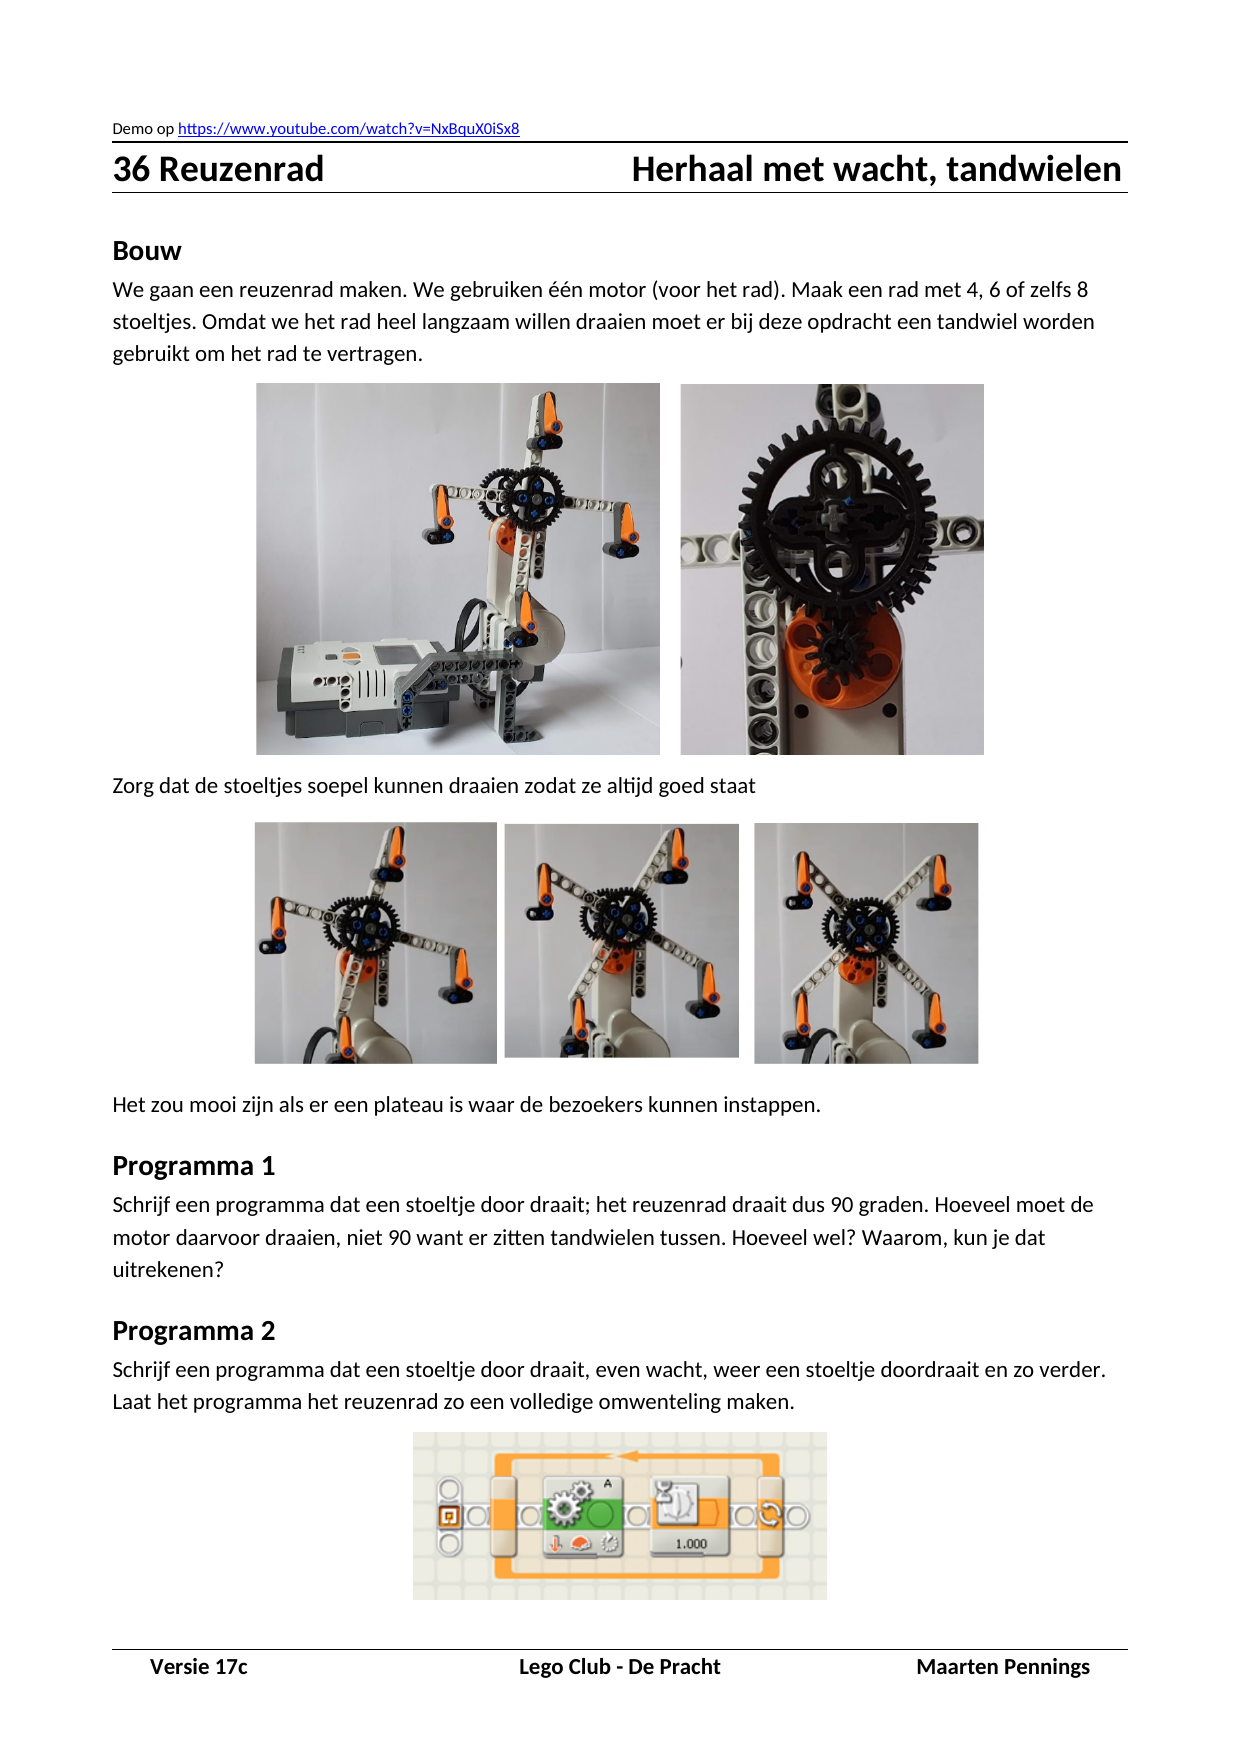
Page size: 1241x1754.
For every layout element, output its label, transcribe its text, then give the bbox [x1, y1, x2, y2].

text Schrijf een programma dat een stoeltje door draait; het reuzenrad draait dus 90 graden. Hoeveel moet de motor daarvoor draaien, niet 90 want er zitten tandwielen tussen. Hoeveel wel? Waarom, kun je dat uitrekenen? [112, 1191, 1128, 1283]
picture [256, 383, 660, 755]
text Zorg dat de stoeltjes soepel kunnen draaien zodat ze altijd goed staat [112, 772, 1128, 799]
text Programma 1 [112, 1147, 1128, 1183]
text Schrijf een programma dat een stoeltje door draait, even wacht, weer een stoeltje doordraait en zo verder. Laat het programma het reuzenrad zo een volledige omwenteling maken. [112, 1355, 1128, 1415]
text Bouw [112, 232, 1128, 267]
text We gaan een reuzenrad maken. We gebruiken één motor (voor het rad). Maak een rad met 4, 6 of zelfs 8 stoeltjes. Omdat we het rad heel langzaam willen draaien moet er bij deze opdracht een tandwiel worden gebruikt om het rad te vertragen. [112, 275, 1128, 367]
text Het zou mooi zijn als er een plateau is waar de bezoekers kunnen instappen. [112, 1090, 1128, 1118]
text Programma 2 [112, 1312, 1128, 1348]
picture [413, 1432, 828, 1600]
picture [680, 384, 984, 755]
text 36 Reuzenrad Herhaal met wacht, tandwielen [112, 143, 1128, 192]
text Demo op https://www.youtube.com/watch?v=NxBquX0iSx8 [112, 118, 1128, 138]
picture [249, 816, 991, 1074]
